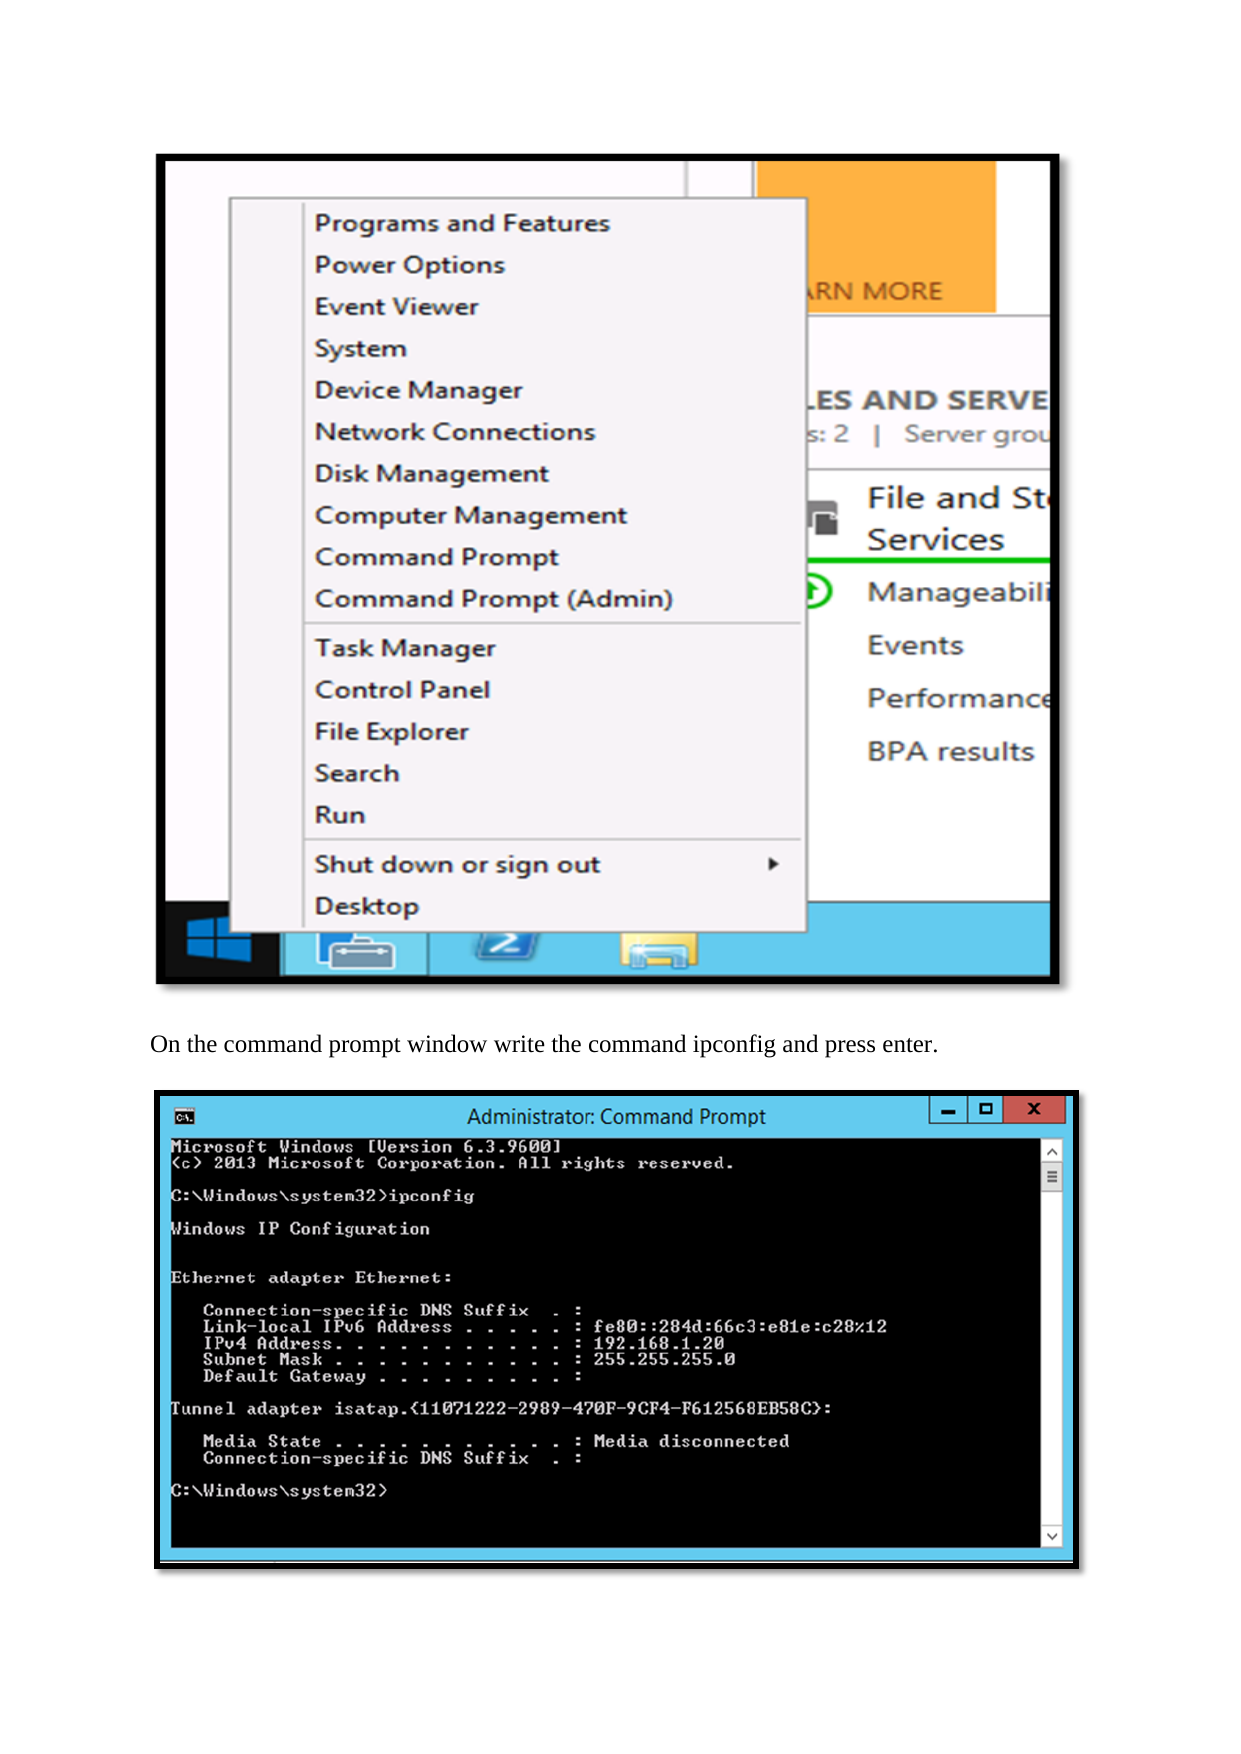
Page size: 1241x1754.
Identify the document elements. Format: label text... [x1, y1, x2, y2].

text On the command prompt window write the command ipconfig and press enter. [150, 1029, 1090, 1058]
picture [150, 1087, 1091, 1581]
picture [150, 150, 1080, 1000]
